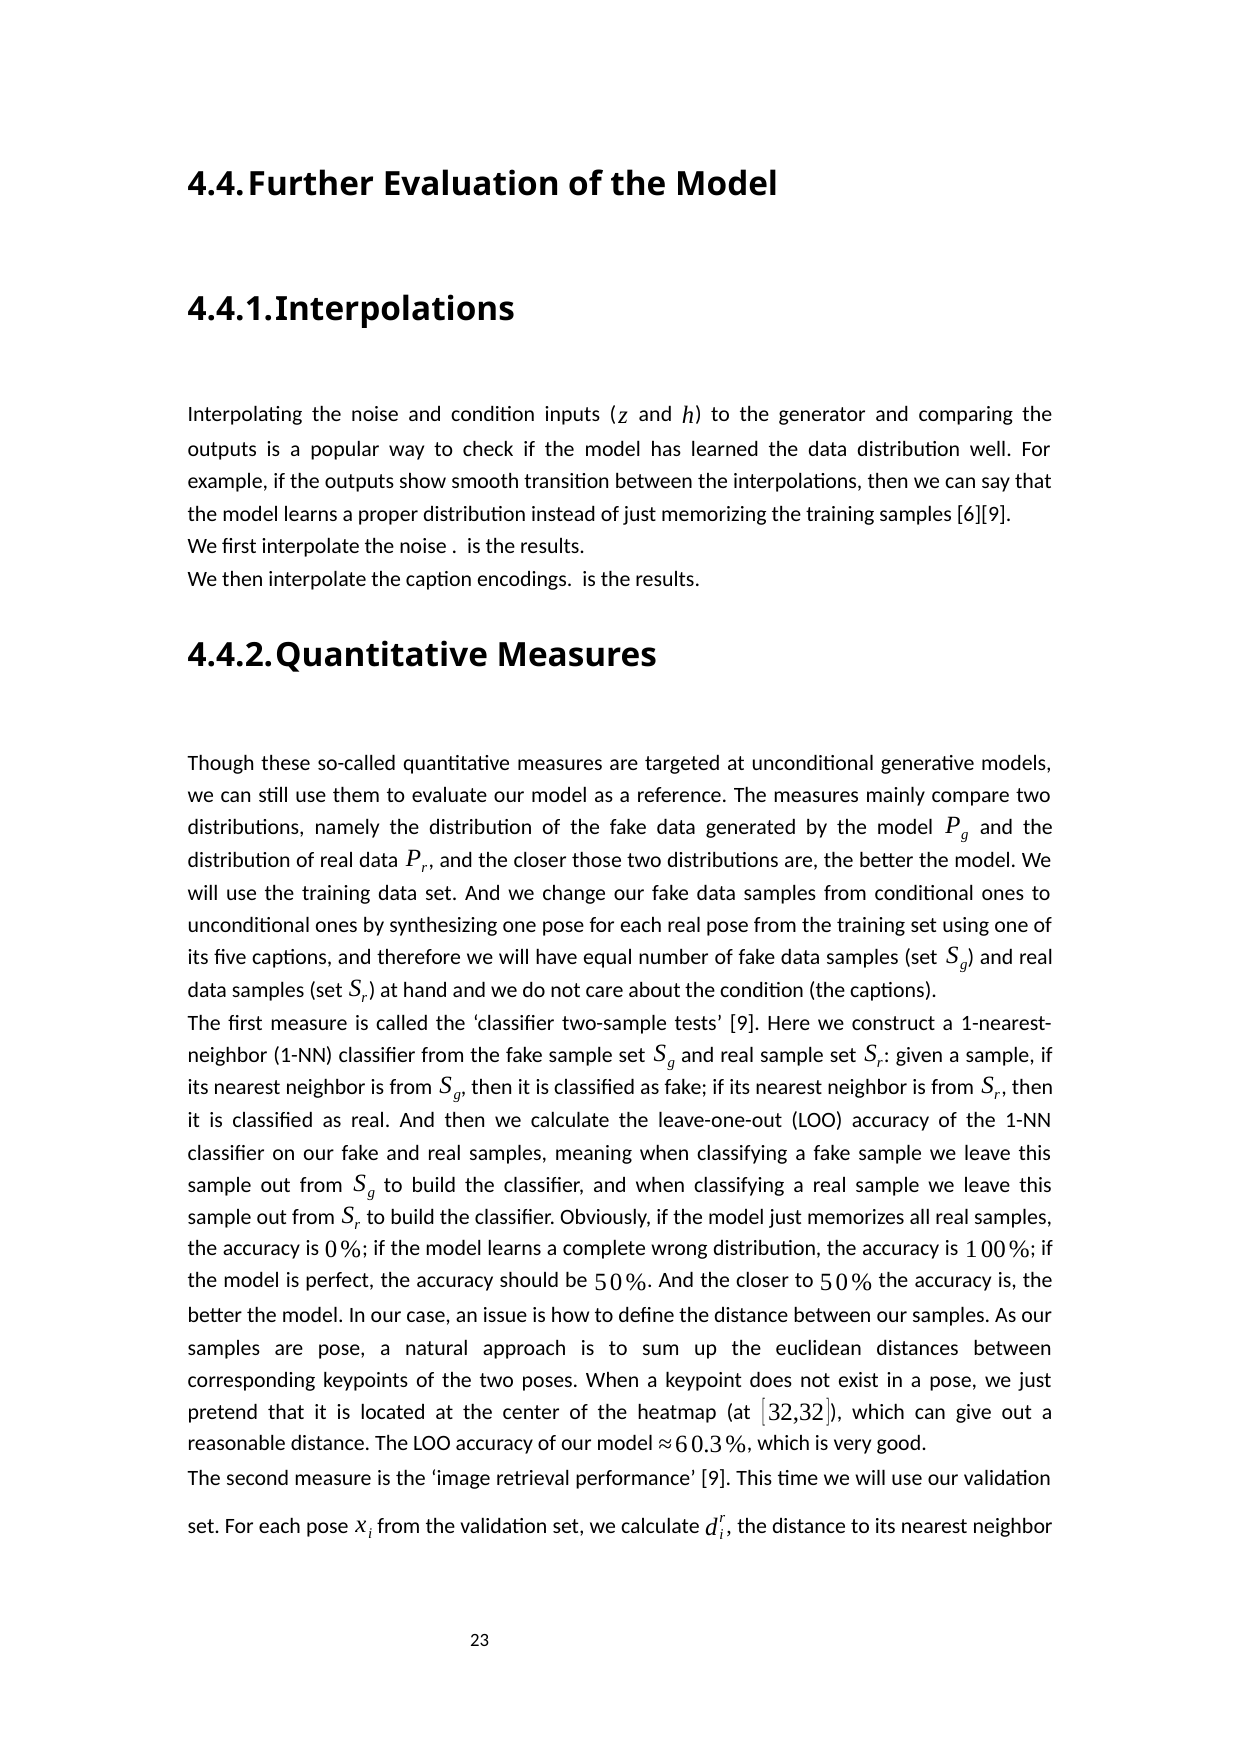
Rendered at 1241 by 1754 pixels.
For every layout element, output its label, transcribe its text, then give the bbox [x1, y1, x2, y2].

text We first interpolate the noise . is the results. [187, 529, 1053, 562]
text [187, 1461, 1053, 1559]
text We then interpolate the caption encodings. is the results. [187, 562, 1053, 594]
subtitle Further Evaluation of the Model [187, 150, 1053, 215]
subtitle Interpolations [187, 275, 1053, 340]
text Though these so-called quantitative measures are targeted at unconditional generative models, we can still use them to evaluate our model as a reference. The measures mainly compare two distributions, namely the distribution of the fake data generated by the model and the distribution of real data , and the closer those two distributions are, the better the model. We will use the training data set. And we change our fake data samples from conditional ones to unconditional ones by synthesizing one pose for each real pose from the training set using one of its five captions, and therefore we will have equal number of fake data samples (set ) and real data samples (set ) at hand and we do not care about the condition (the captions). [187, 746, 1053, 1006]
text Interpolating the noise and condition inputs ( and ) to the generator and comparing the outputs is a popular way to check if the model has learned the data distribution well. For example, if the outputs show smooth transition between the interpolations, then we can say that the model learns a proper distribution instead of just memorizing the training samples [6][9]. [187, 399, 1053, 529]
text The first measure is called the ‘classifier two-sample tests’ [9]. Here we construct a 1-nearest-neighbor (1-NN) classifier from the fake sample set and real sample set : given a sample, if its nearest neighbor is from , then it is classified as fake; if its nearest neighbor is from , then it is classified as real. And then we calculate the leave-one-out (LOO) accuracy of the 1-NN classifier on our fake and real samples, meaning when classifying a fake sample we leave this sample out from to build the classifier, and when classifying a real sample we leave this sample out from to build the classifier. Obviously, if the model just memorizes all real samples, the accuracy is ; if the model learns a complete wrong distribution, the accuracy is ; if the model is perfect, the accuracy should be . And the closer to the accuracy is, the better the model. In our case, an issue is how to define the distance between our samples. As our samples are pose, a natural approach is to sum up the euclidean distances between corresponding keypoints of the two poses. When a keypoint does not exist in a pose, we just pretend that it is located at the center of the heatmap (at ), which can give out a reasonable distance. The LOO accuracy of our model , which is very good. [187, 1006, 1053, 1461]
subtitle Quantitative Measures [187, 621, 1053, 686]
